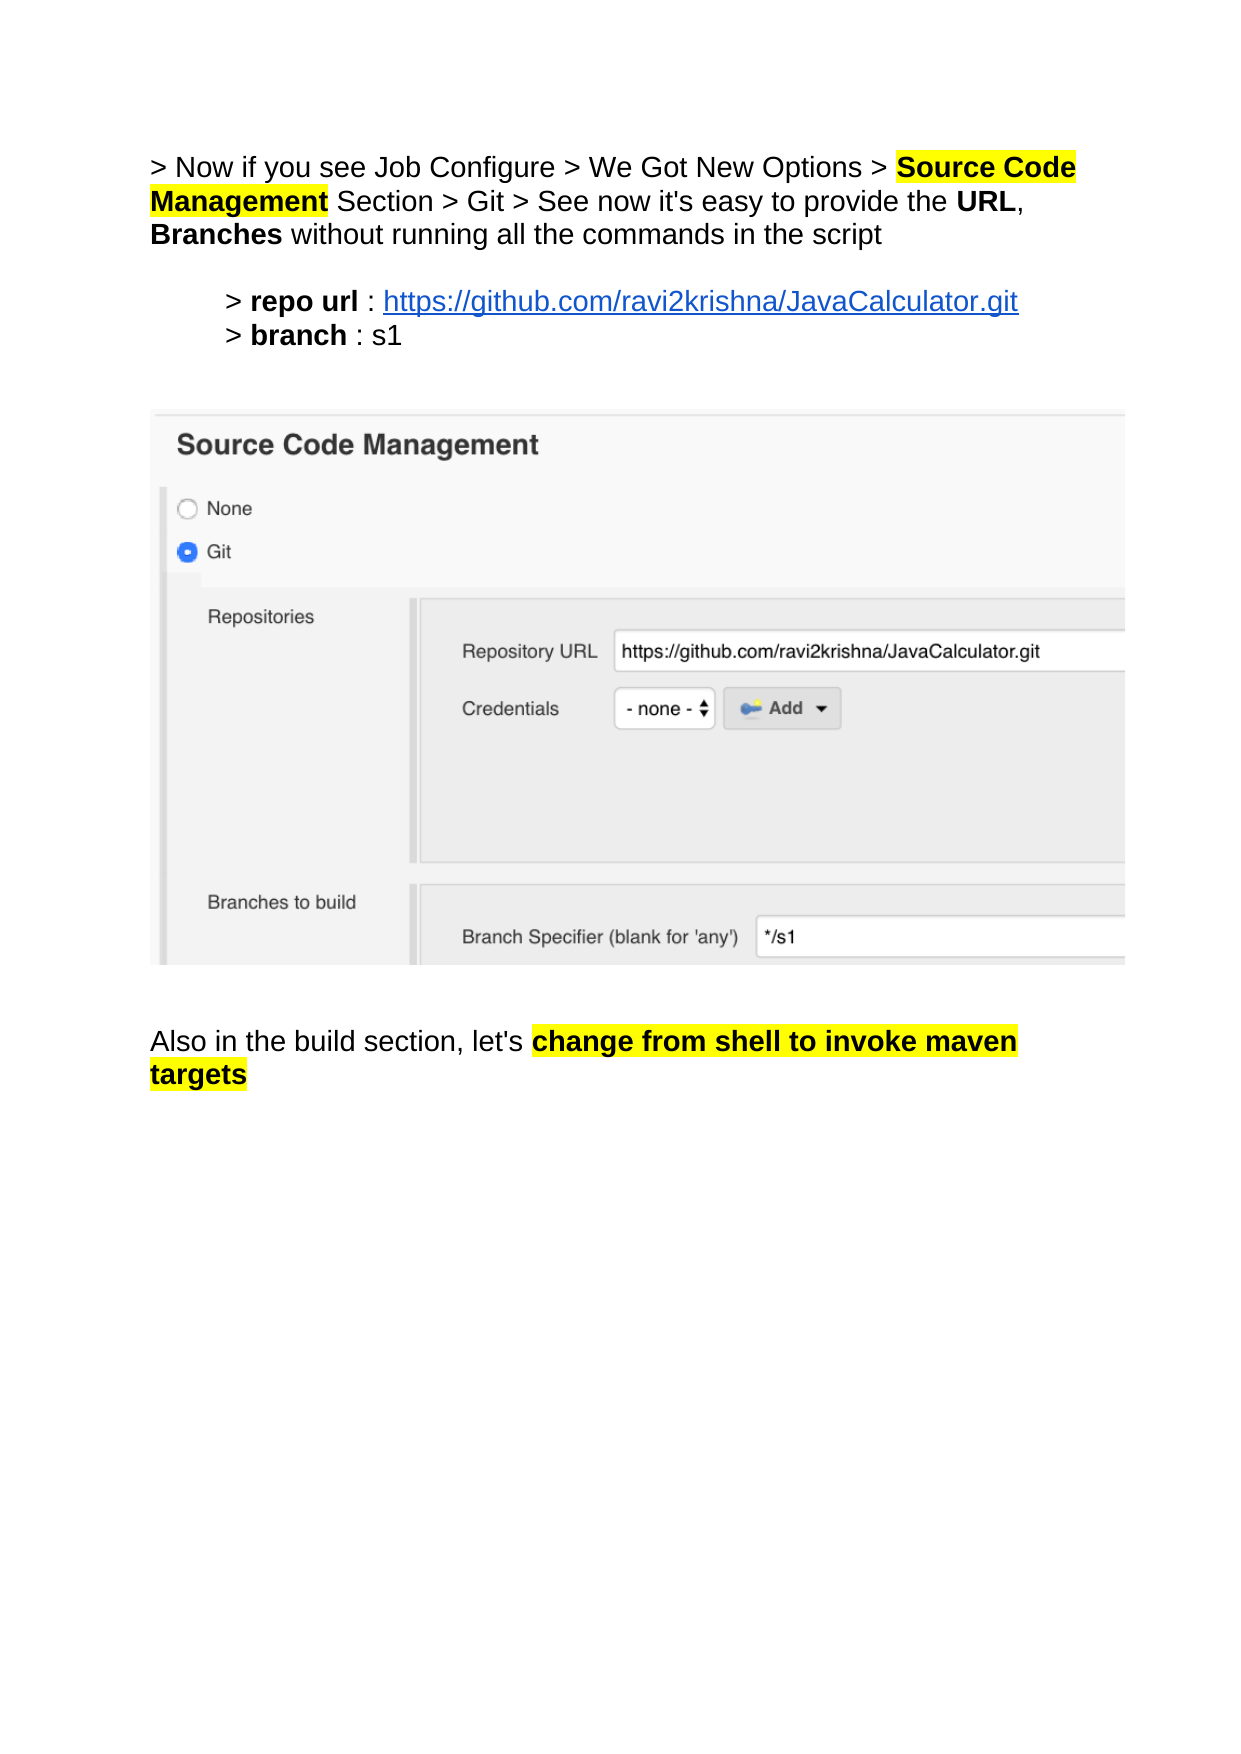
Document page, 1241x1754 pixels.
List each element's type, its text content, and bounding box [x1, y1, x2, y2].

text Also in the build section, let's change from shell to invoke maven targets [150, 1023, 1090, 1091]
text > Now if you see Job Configure > We Got New Options > Source Code Management Section > Git > See now it's easy to provide the URL, Branches without running all the commands in the script [150, 150, 1090, 251]
text > branch : s1 [150, 318, 1090, 351]
picture [150, 409, 1125, 965]
text > repo url : https://github.com/ravi2krishna/JavaCalculator.git [150, 284, 1090, 318]
